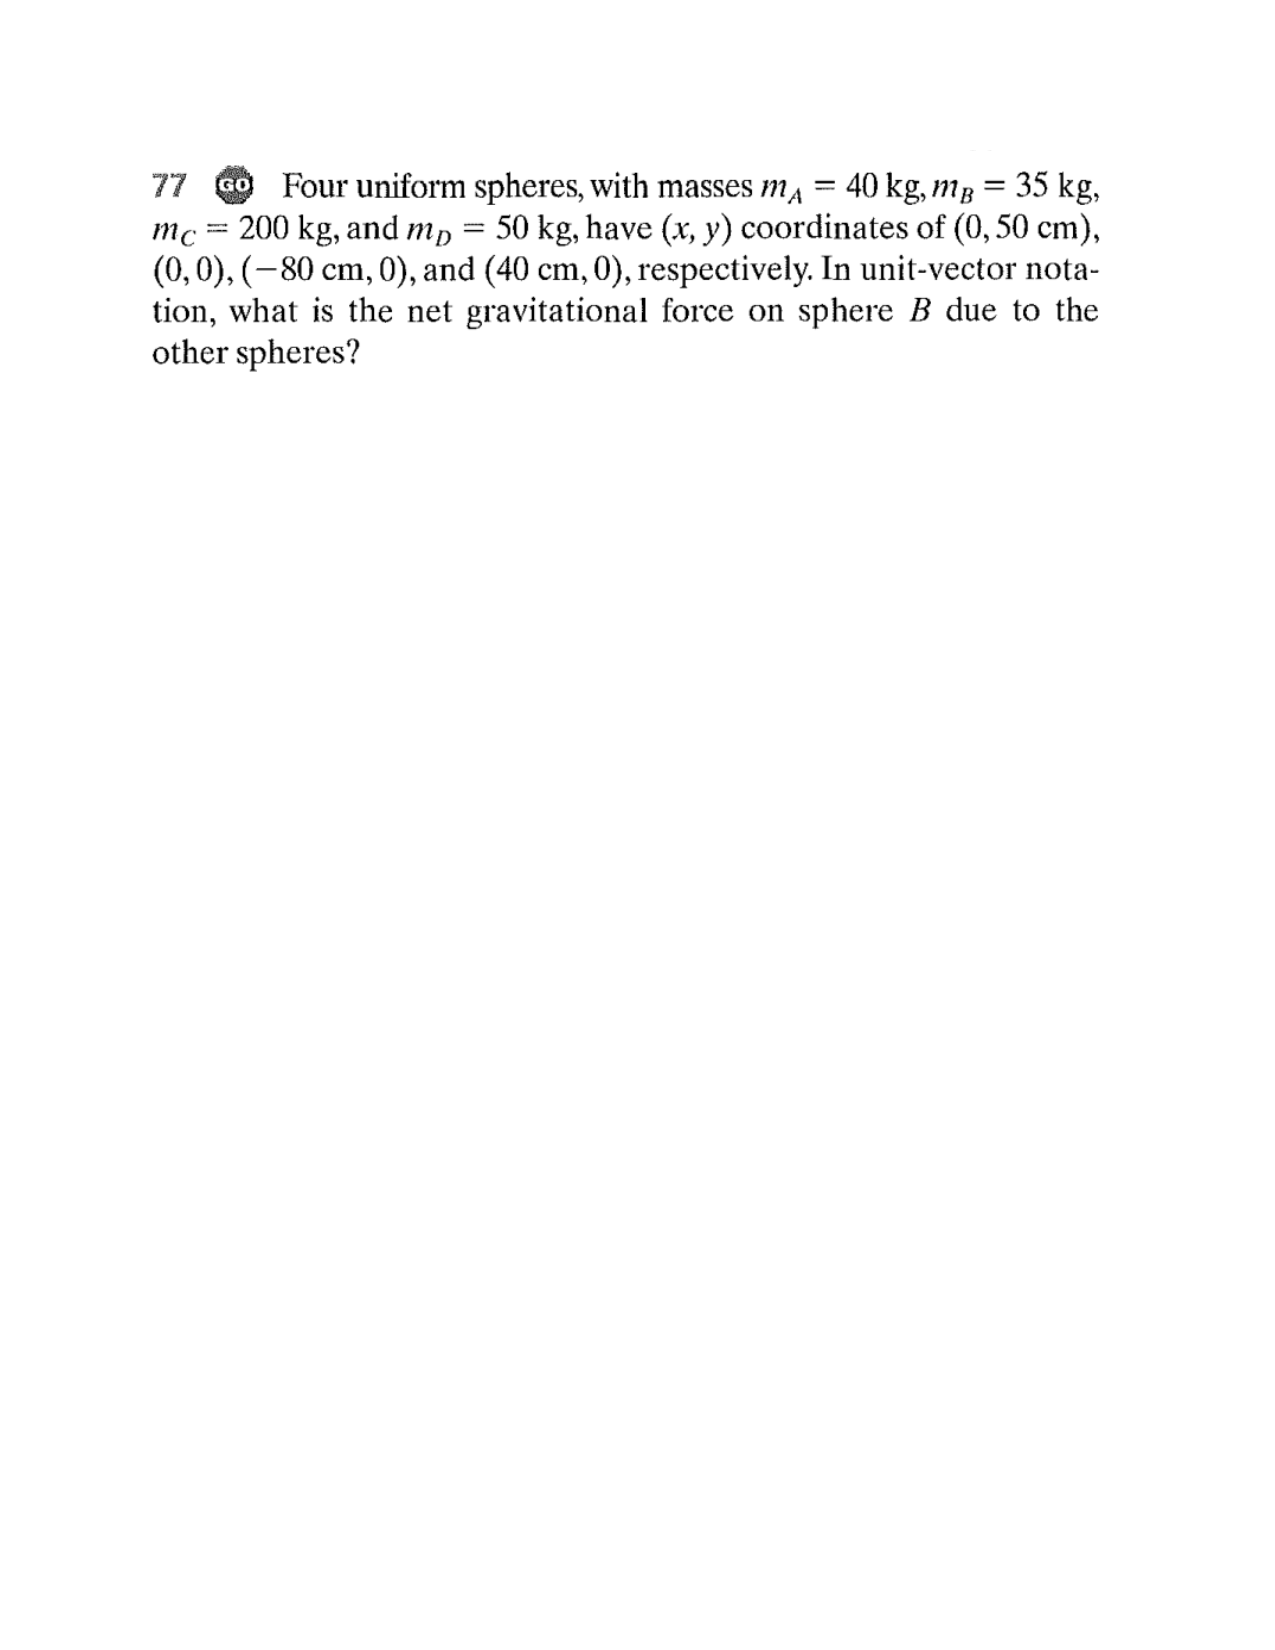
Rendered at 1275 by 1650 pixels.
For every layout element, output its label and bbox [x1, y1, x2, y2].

picture [135, 150, 1110, 379]
